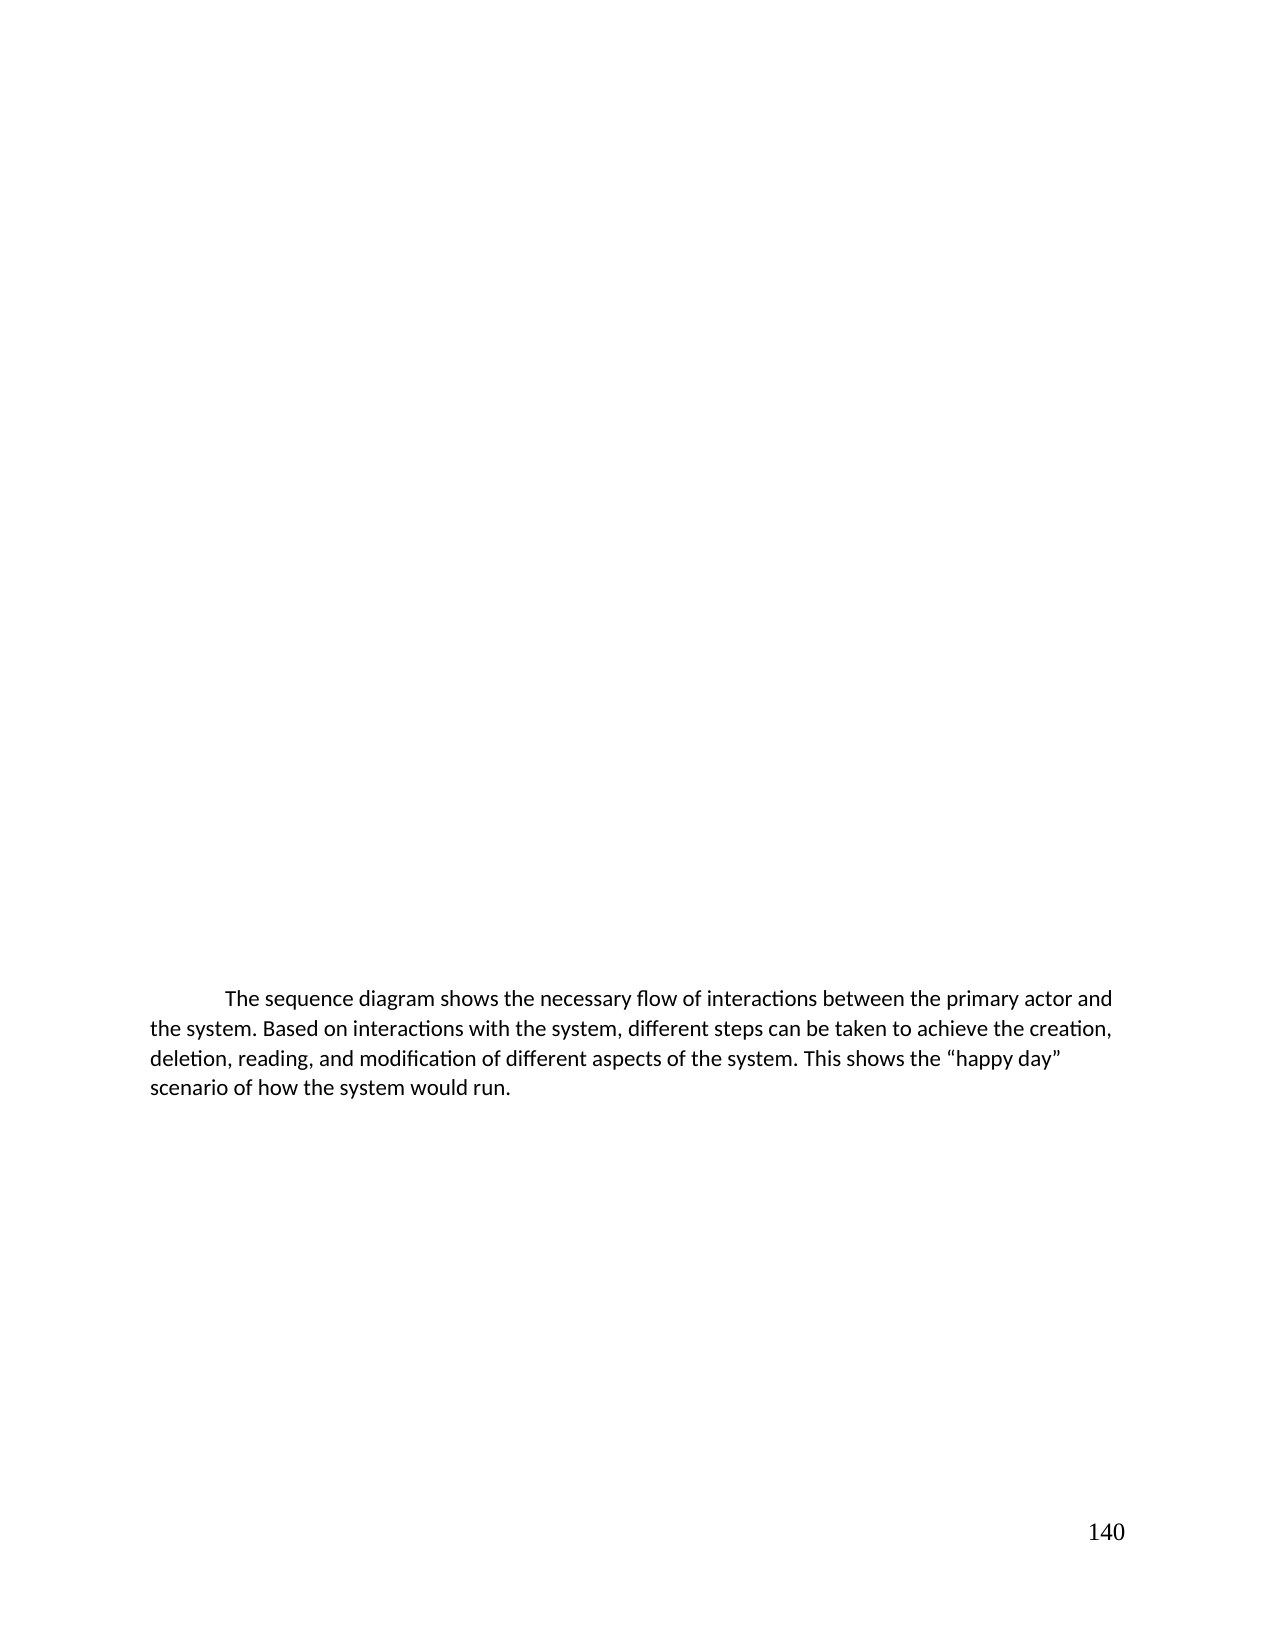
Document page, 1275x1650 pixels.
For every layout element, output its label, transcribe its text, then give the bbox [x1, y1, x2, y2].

text The sequence diagram shows the necessary flow of interactions between the primary actor and the system. Based on interactions with the system, different steps can be taken to achieve the creation, deletion, reading, and modification of different aspects of the system. This shows the “happy day” scenario of how the system would run. [150, 984, 1125, 1101]
